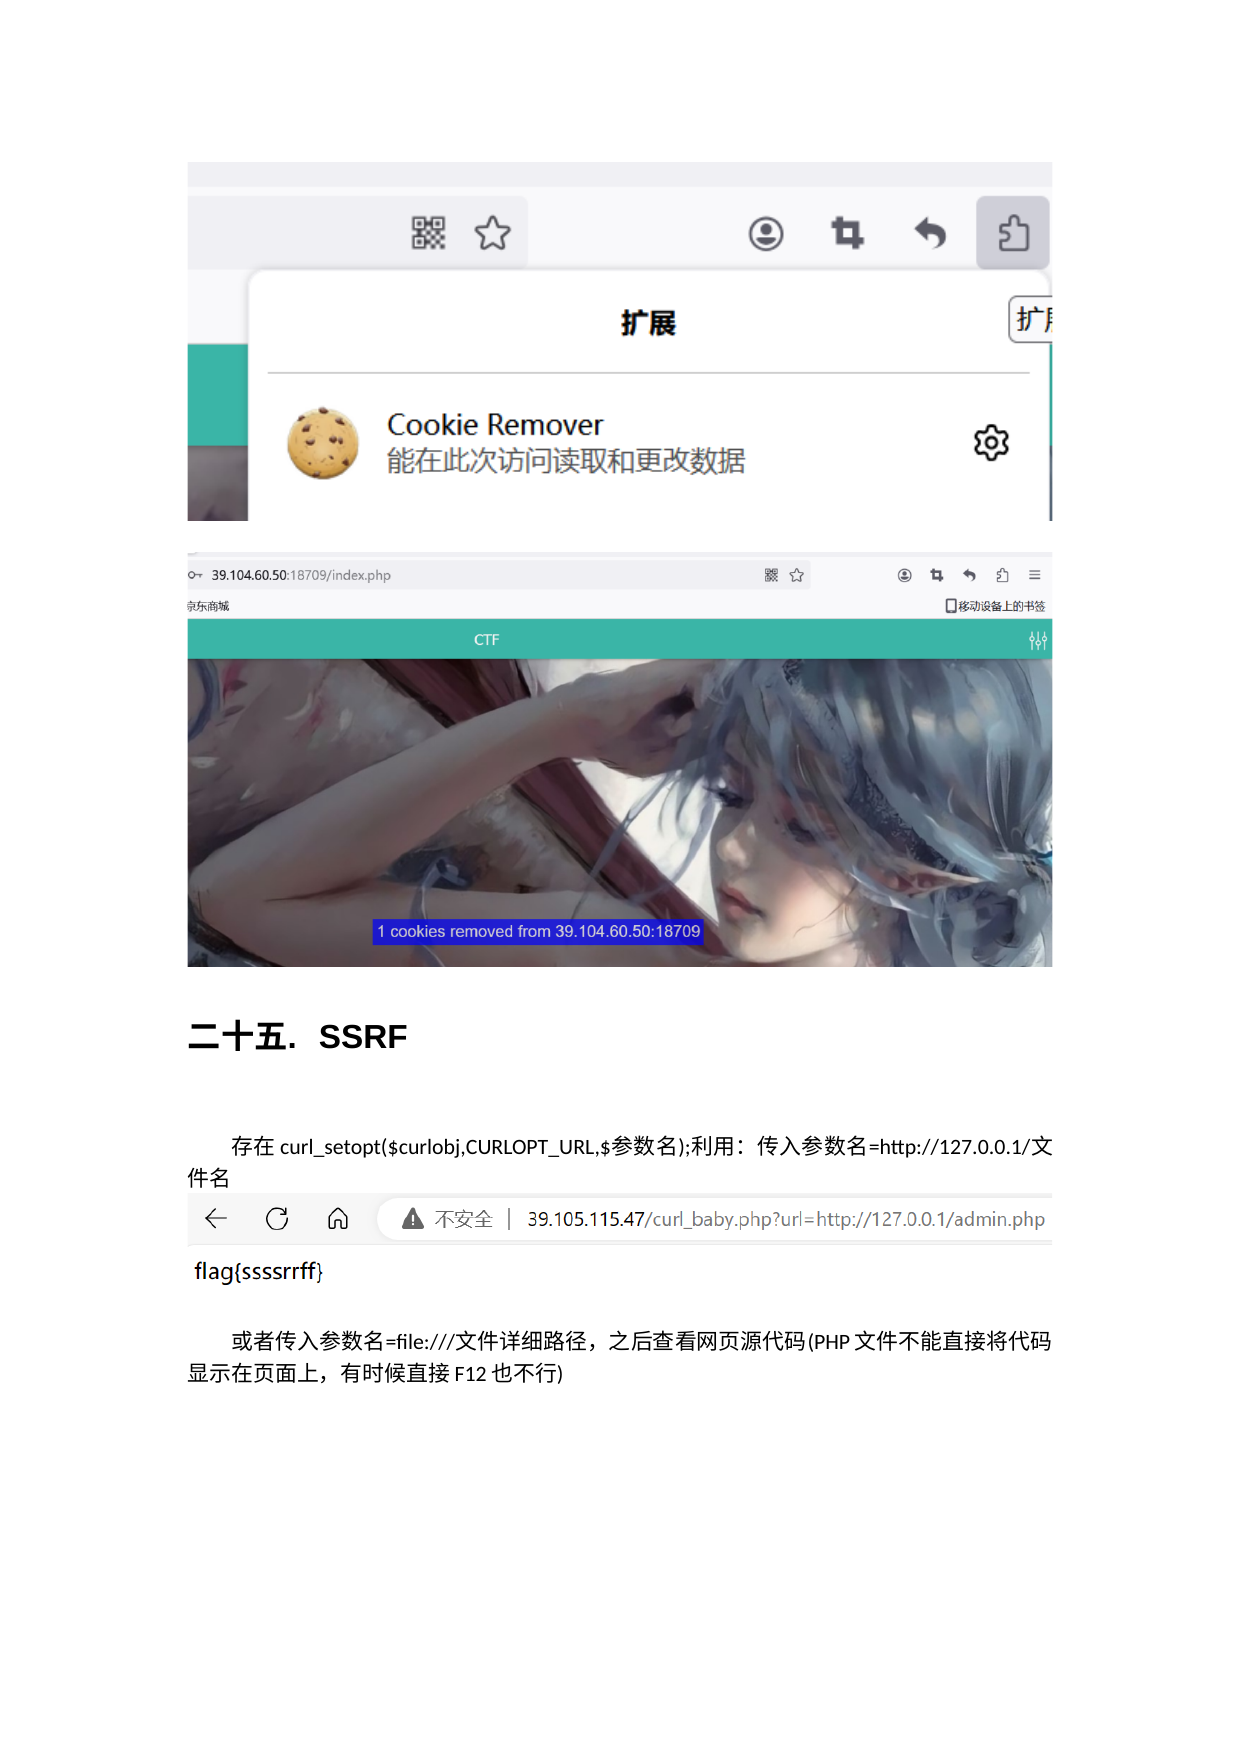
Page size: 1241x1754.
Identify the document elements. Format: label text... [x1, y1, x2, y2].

picture [187, 1193, 1053, 1302]
subtitle SSRF [187, 1002, 1053, 1067]
picture [187, 552, 1053, 967]
text 或者传入参数名=file:///文件详细路径，之后查看网页源代码(PHP文件不能直接将代码显示在页面上，有时候直接F12也不行) [187, 1323, 1053, 1388]
text 存在curl_setopt($curlobj,CURLOPT_URL,$参数名);利用：传入参数名=http://127.0.0.1/文件名 [187, 1128, 1053, 1193]
picture [187, 162, 1053, 521]
